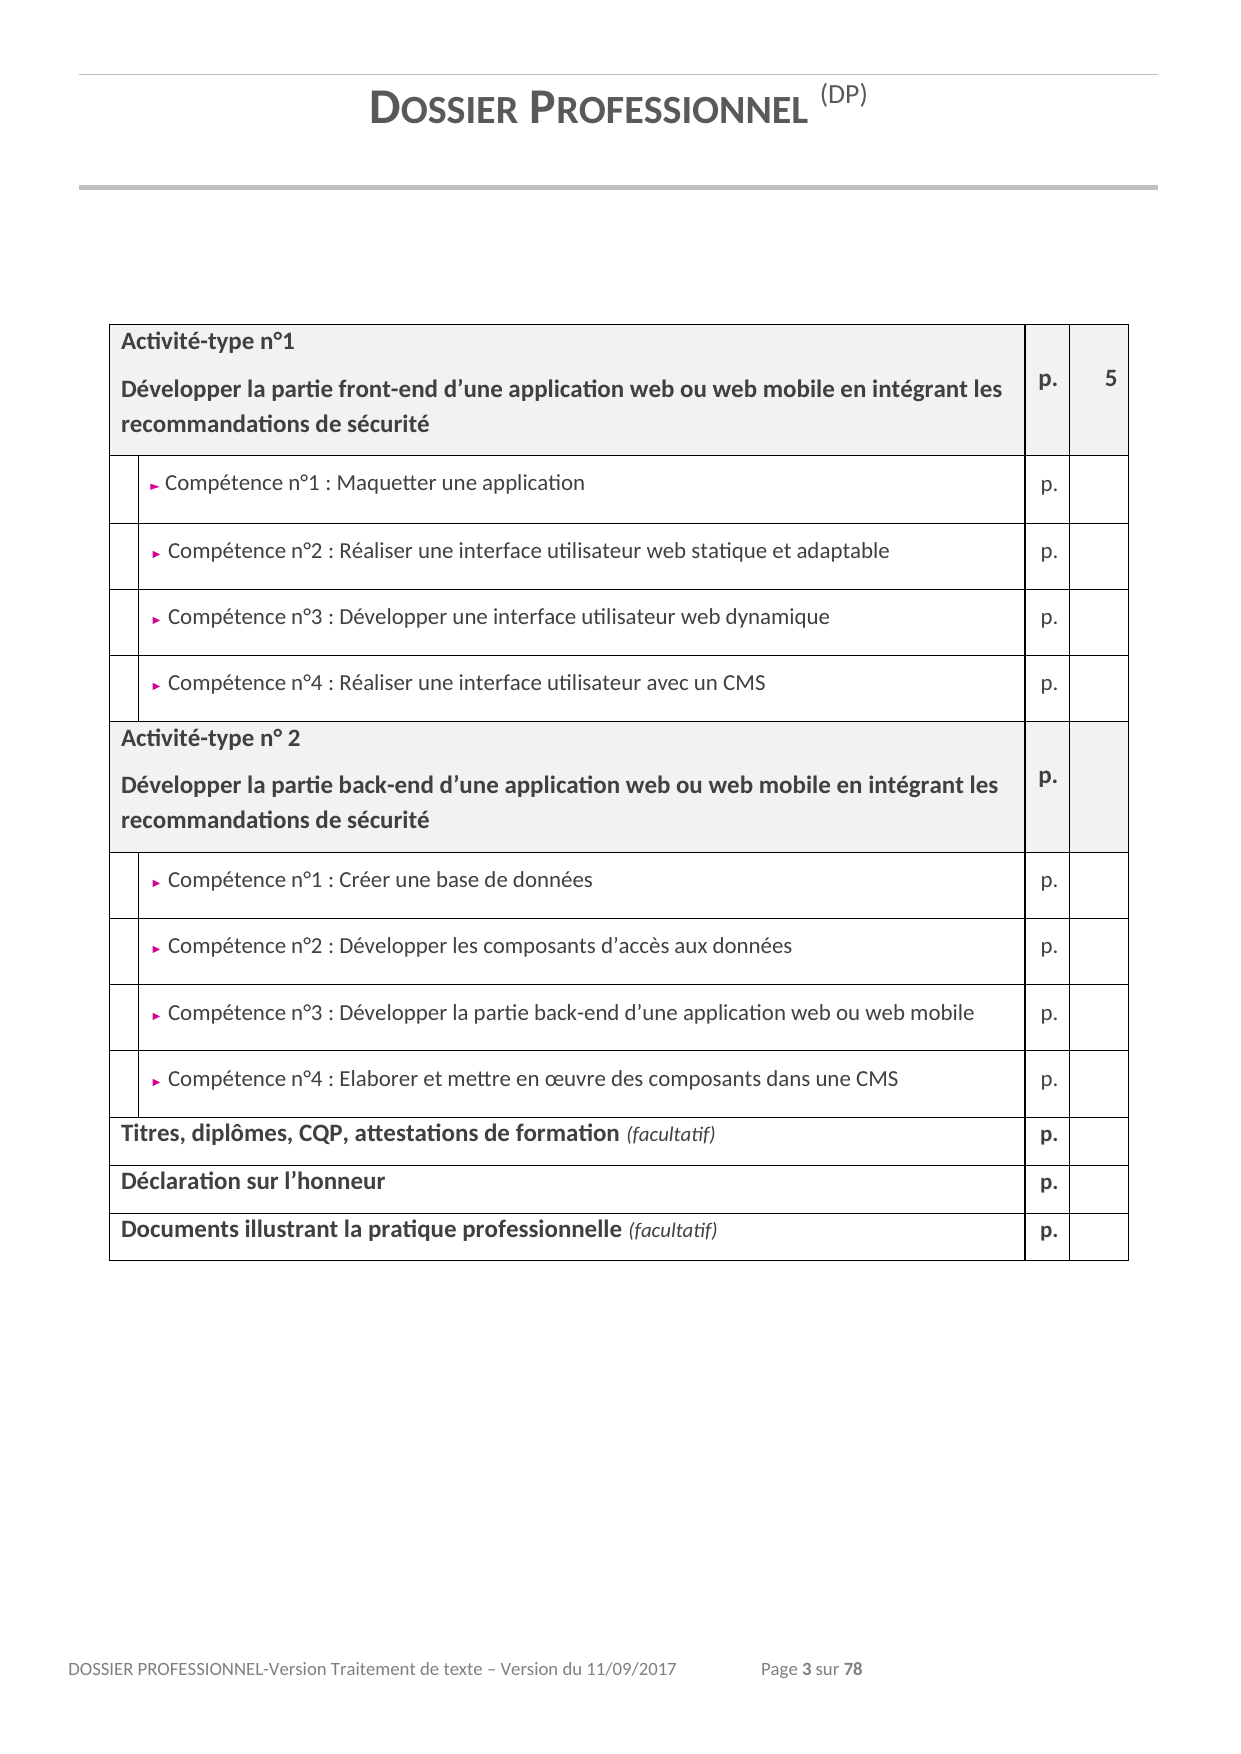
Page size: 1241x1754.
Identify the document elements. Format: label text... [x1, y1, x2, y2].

table_cell [1070, 456, 1128, 522]
table_cell [1070, 1214, 1128, 1260]
table_cell [1070, 524, 1128, 589]
table_cell ► Compétence n°4 : Elaborer et mettre en œuvre des composants dans une CMS [139, 1051, 1024, 1117]
table_cell [1070, 853, 1128, 918]
table_cell p. [1026, 853, 1069, 918]
table_cell p. [1026, 1051, 1069, 1117]
table_cell [110, 656, 138, 721]
table_cell ► Compétence n°3 : Développer une interface utilisateur web dynamique [139, 590, 1024, 655]
table_cell [1070, 590, 1128, 655]
table_cell p. [1026, 919, 1069, 984]
table_cell Activité-type n° 2 Développer la partie back-end d’une application web ou web mobile en intégrant les recommandations de sécurité [110, 722, 1024, 852]
table_cell ► Compétence n°2 : Développer les composants d’accès aux données [139, 919, 1024, 984]
table_cell p. [1026, 985, 1069, 1050]
table_cell p. [1026, 1166, 1069, 1212]
table_cell [1070, 919, 1128, 984]
table_cell [110, 590, 138, 655]
table_cell [1070, 1051, 1128, 1117]
table_cell [110, 524, 138, 589]
table_cell ► Compétence n°1 : Créer une base de données [139, 853, 1024, 918]
table_cell p. [1026, 1118, 1069, 1164]
table_cell ► Compétence n°2 : Réaliser une interface utilisateur web statique et adaptable [139, 524, 1024, 589]
table_cell p. [1026, 590, 1069, 655]
table_cell p. [1026, 456, 1069, 522]
table_cell [110, 853, 138, 918]
table_cell [1070, 985, 1128, 1050]
table_header Activité-type n°1 Développer la partie front-end d’une application web ou web mobile en intégrant les recommandations de sécurité [110, 325, 1024, 455]
table_cell [110, 985, 138, 1050]
table_header 5 [1070, 325, 1128, 455]
table_cell [110, 456, 138, 522]
table_cell Déclaration sur l’honneur [110, 1166, 1024, 1212]
table_cell Documents illustrant la pratique professionnelle (facultatif) [110, 1214, 1024, 1260]
table_cell p. [1026, 656, 1069, 721]
table_cell [1070, 1166, 1128, 1212]
table_cell ► Compétence n°3 : Développer la partie back-end d’une application web ou web mobile [139, 985, 1024, 1050]
table_cell p. [1026, 722, 1069, 852]
table_cell [110, 919, 138, 984]
table_cell Titres, diplômes, CQP, attestations de formation (facultatif) [110, 1118, 1024, 1164]
table_cell [110, 1051, 138, 1117]
table_cell [1070, 722, 1128, 852]
table_cell p. [1026, 524, 1069, 589]
table_cell p. [1026, 1214, 1069, 1260]
table_header p. [1026, 325, 1069, 455]
table_cell ► Compétence n°1 : Maquetter une application [139, 456, 1024, 522]
table_cell [1070, 1118, 1128, 1164]
table_cell [1070, 656, 1128, 721]
table_cell ► Compétence n°4 : Réaliser une interface utilisateur avec un CMS [139, 656, 1024, 721]
